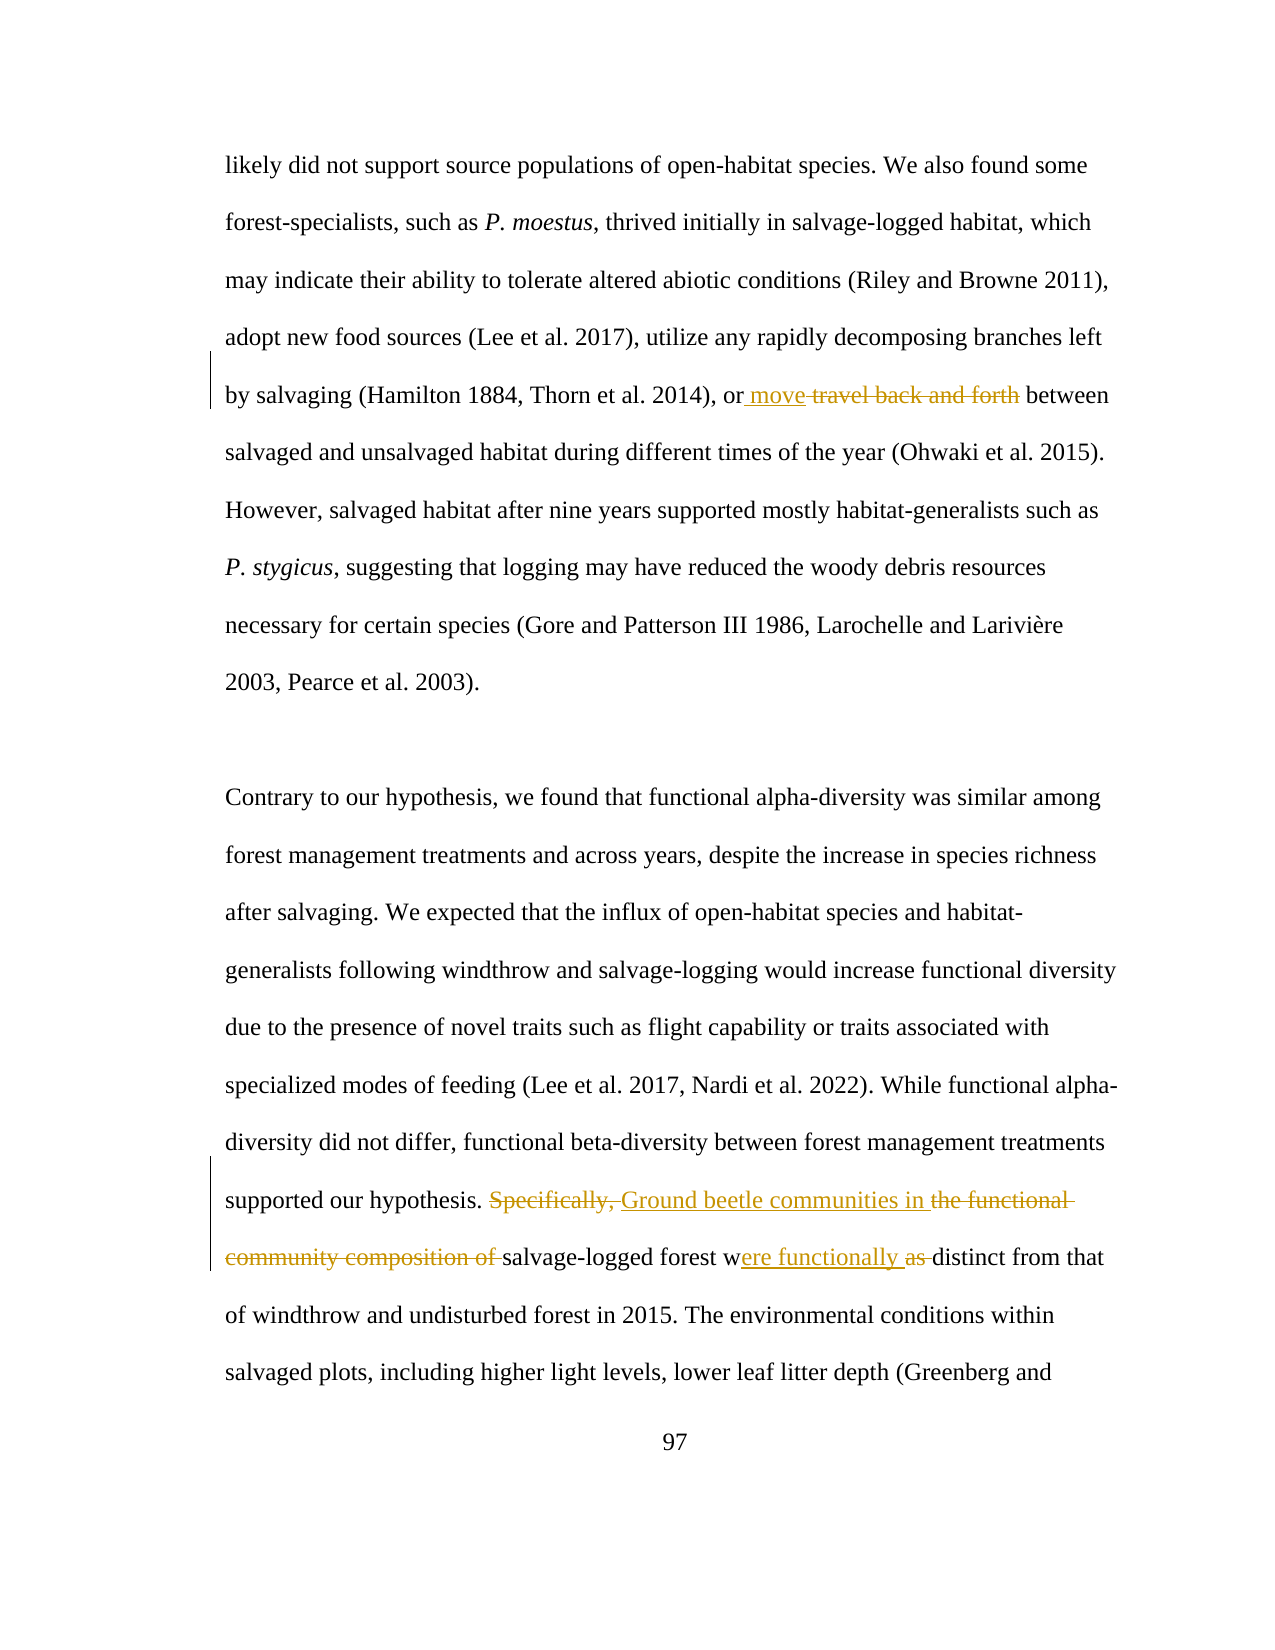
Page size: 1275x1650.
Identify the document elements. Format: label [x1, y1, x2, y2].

text [225, 150, 1125, 696]
text [225, 782, 1125, 1386]
